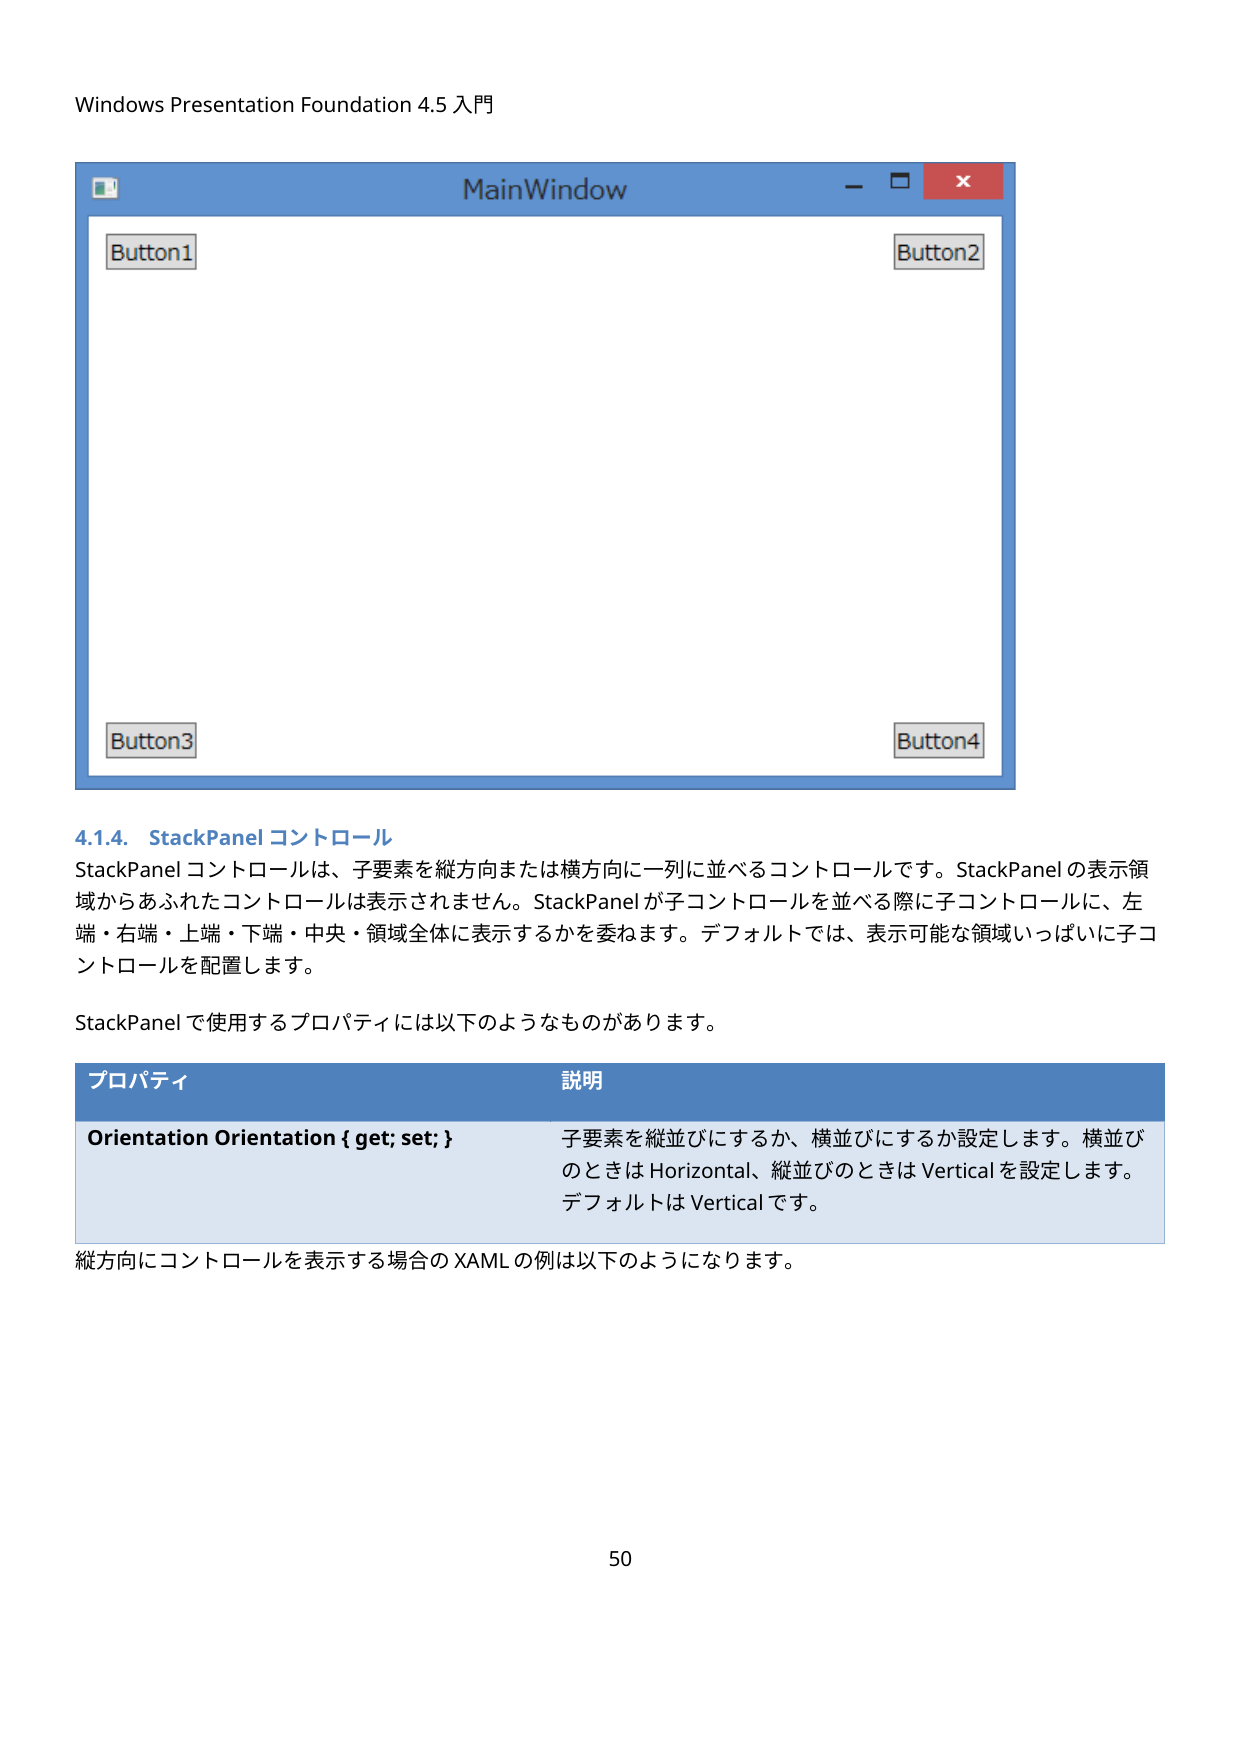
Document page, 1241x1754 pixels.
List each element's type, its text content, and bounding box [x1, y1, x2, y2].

text StackPanelで使用するプロパティには以下のようなものがあります。 [75, 1006, 1165, 1038]
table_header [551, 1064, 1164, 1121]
text 縦方向にコントロールを表示する場合のXAMLの例は以下のようになります。 [75, 1244, 1165, 1276]
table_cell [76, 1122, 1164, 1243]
text StackPanelコントロールは、子要素を縦方向または横方向に一列に並べるコントロールです。StackPanelの表示領域からあふれたコントロールは表示されません。StackPanelが子コントロールを並べる際に子コントロールに、左端・右端・上端・下端・中央・領域全体に表示するかを委ねます。デフォルトでは、表示可能な領域いっぱいに子コントロールを配置します。 [75, 853, 1165, 981]
subtitle StackPanelコントロール [75, 821, 1165, 853]
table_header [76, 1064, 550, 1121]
picture [75, 162, 1016, 790]
